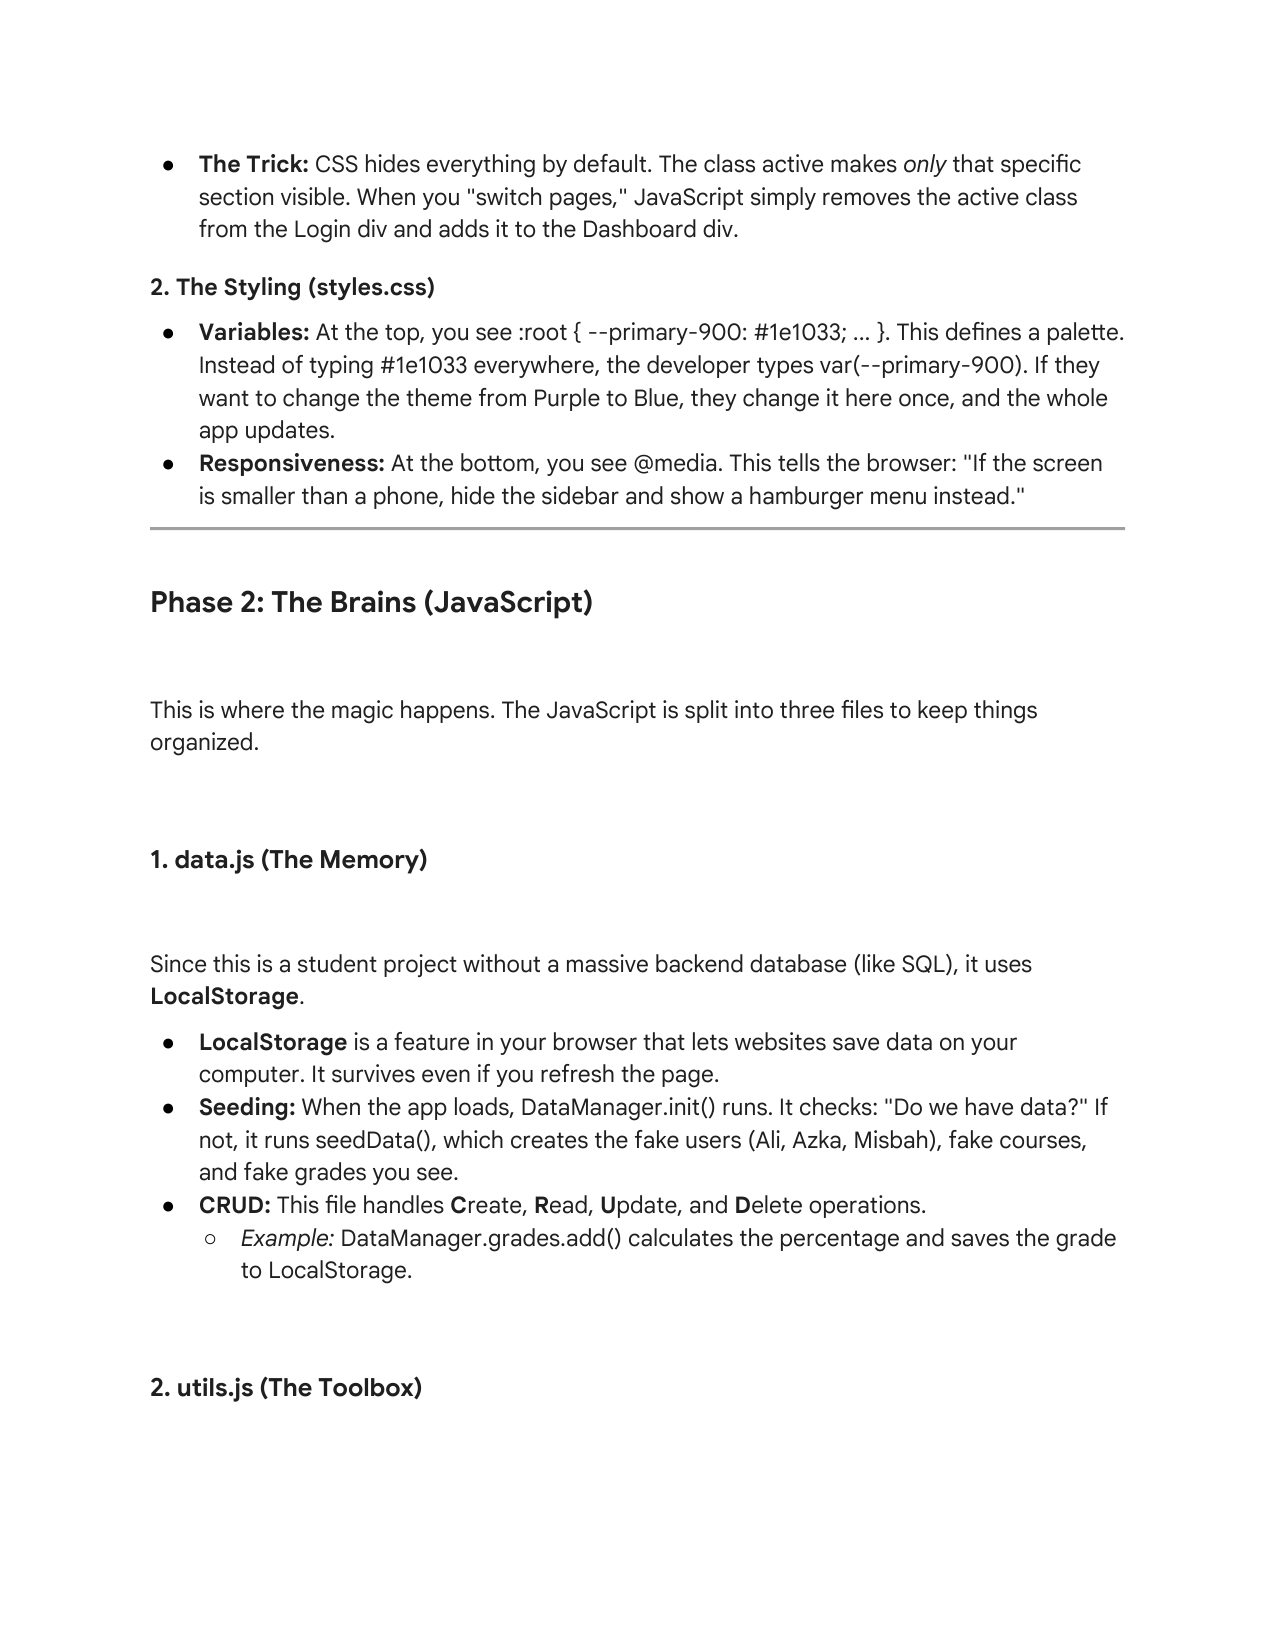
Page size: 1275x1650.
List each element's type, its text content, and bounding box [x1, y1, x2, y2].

text 2. The Styling (styles.css) [150, 273, 1125, 302]
subtitle 2. utils.js (The Toolbox) [150, 1372, 1125, 1403]
list Example: DataManager.grades.add() calculates the percentage and saves the grade to LocalStorage. [203, 1224, 1125, 1286]
subtitle 1. data.js (The Memory) [150, 844, 1125, 875]
list Variables: At the top, you see :root { --primary-900: #1e1033; ... }. This defines a palette. Instead of typing #1e1033 everywhere, the developer types var(--primary-900). If they want to change the theme from Purple to Blue, they change it here once, and the whole app updates. [161, 318, 1125, 445]
list CRUD: This file handles Create, Read, Update, and Delete operations. [161, 1191, 1125, 1220]
list The Trick: CSS hides everything by default. The class active makes only that specific section visible. When you "switch pages," JavaScript simply removes the active class from the Login div and adds it to the Dashboard div. [161, 150, 1125, 244]
list Seeding: When the app loads, DataManager.init() runs. It checks: "Do we have data?" If not, it runs seedData(), which creates the fake users (Ali, Azka, Misbah), fake courses, and fake grades you see. [161, 1093, 1125, 1187]
text This is where the magic happens. The JavaScript is split into three files to keep things organized. [150, 696, 1125, 757]
text Since this is a student project without a massive backend database (like SQL), it uses LocalStorage. [150, 950, 1125, 1011]
list LocalStorage is a feature in your browser that lets websites save data on your computer. It survives even if you refresh the page. [161, 1028, 1125, 1089]
list Responsiveness: At the bottom, you see @media. This tells the browser: "If the screen is smaller than a phone, hide the sidebar and show a hamburger menu instead." [161, 449, 1125, 511]
subtitle Phase 2: The Brains (JavaScript) [150, 584, 1125, 621]
